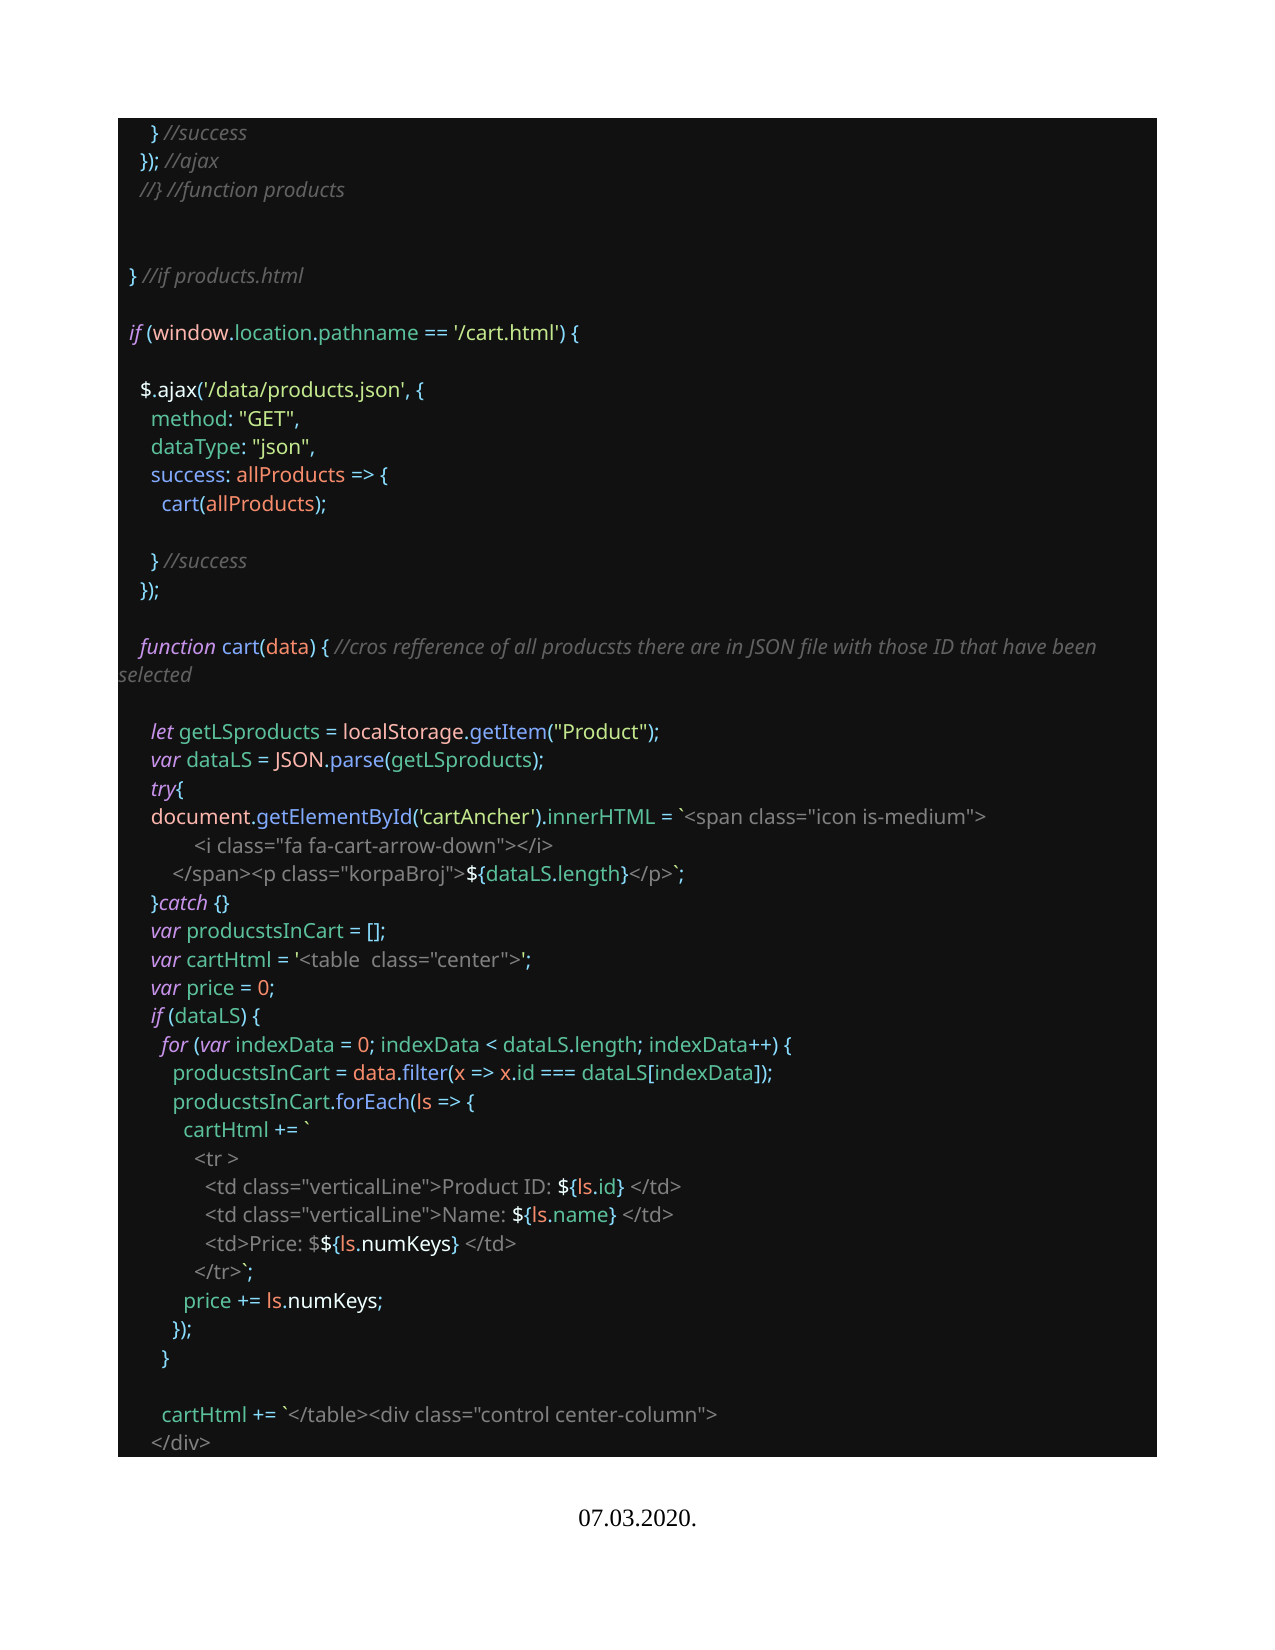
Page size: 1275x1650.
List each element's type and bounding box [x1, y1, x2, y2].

text [118, 118, 1157, 1457]
